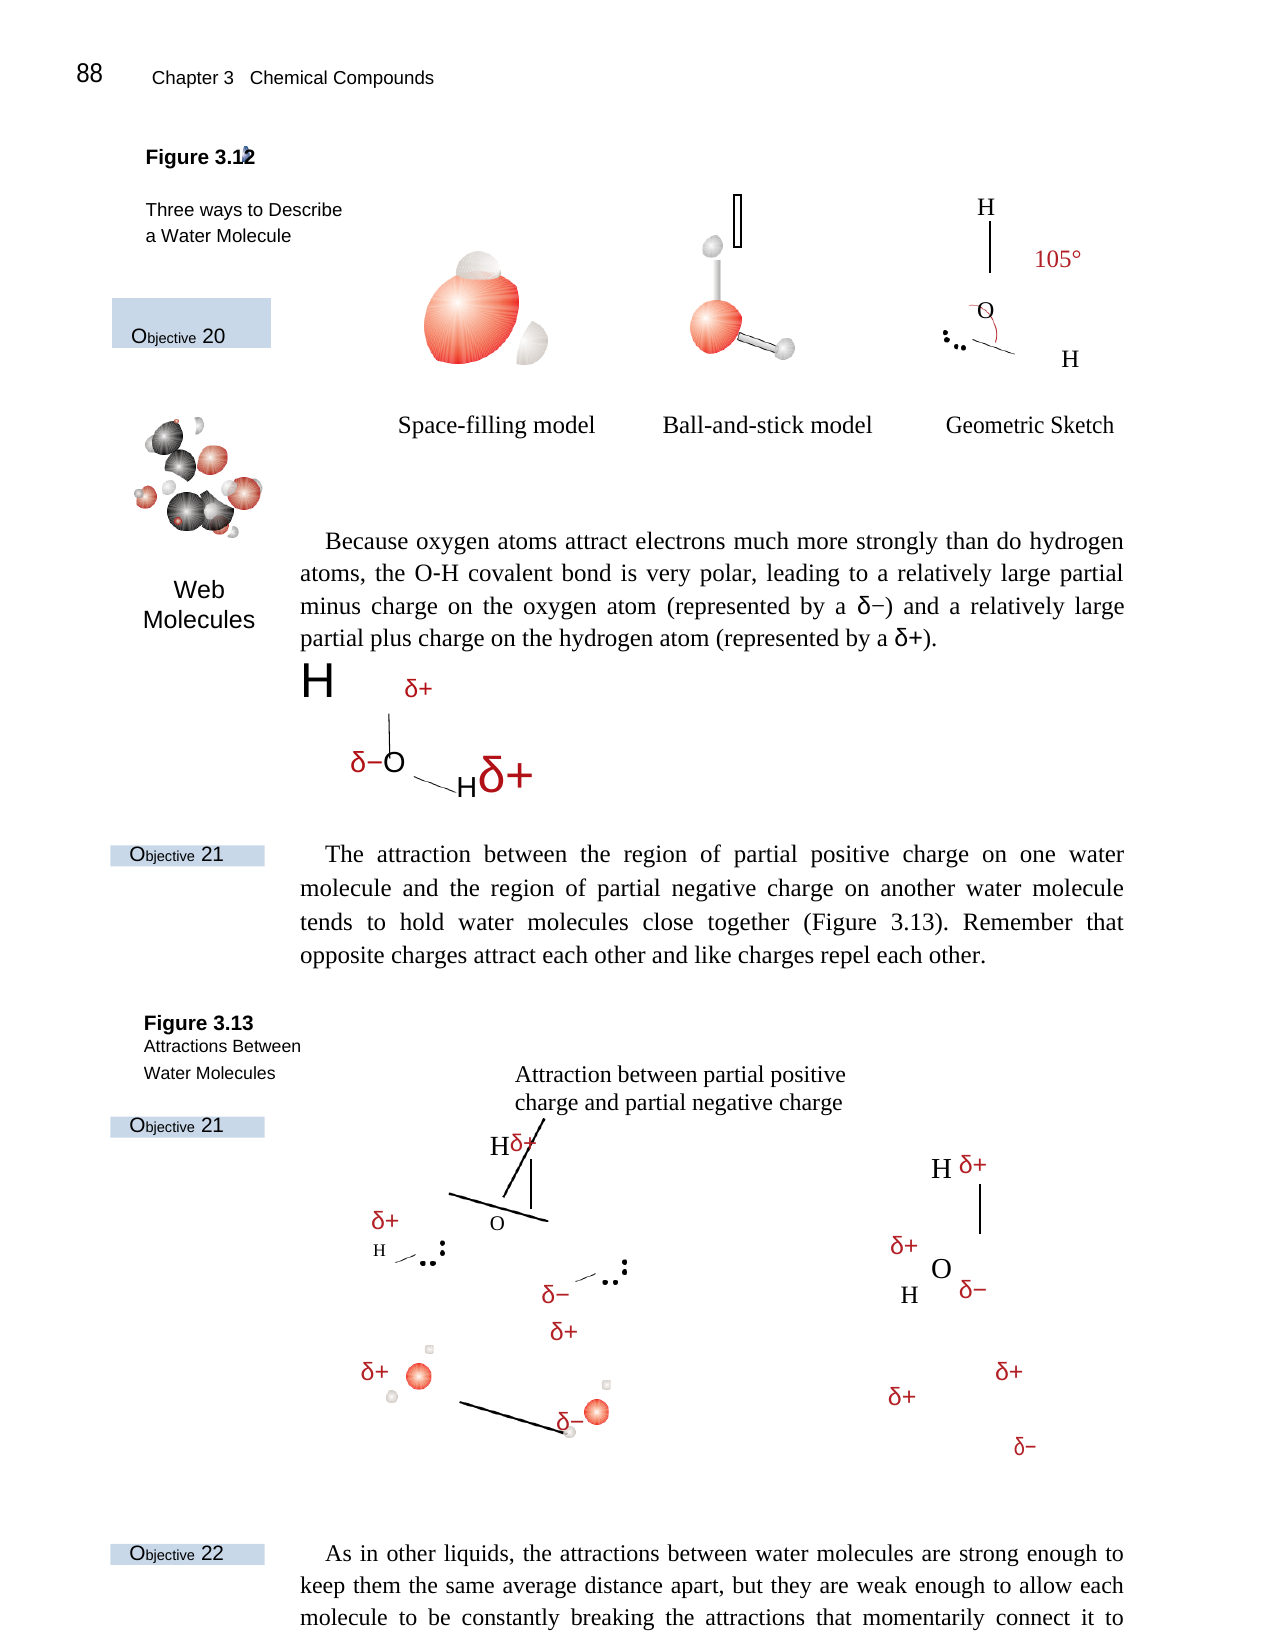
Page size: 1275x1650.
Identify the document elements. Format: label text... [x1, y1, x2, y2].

text Attractions Between Water Molecules [144, 1036, 310, 1083]
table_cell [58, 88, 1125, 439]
text Objective 21 [129, 1113, 310, 1137]
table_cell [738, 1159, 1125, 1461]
text δ−O Hδ+ [350, 745, 1125, 803]
text Molecules [142, 605, 256, 634]
text charge and partial negative charge [514, 1088, 1125, 1116]
text Objective 21 [129, 842, 256, 866]
list δ+ [300, 653, 1125, 708]
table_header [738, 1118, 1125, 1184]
text Web [142, 575, 256, 604]
picture [133, 439, 264, 538]
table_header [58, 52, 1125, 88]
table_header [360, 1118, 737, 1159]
text Attraction between partial positive [514, 1061, 1125, 1088]
text Objective 22 [129, 1540, 246, 1564]
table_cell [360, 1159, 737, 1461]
text Figure 3.13 [144, 1011, 310, 1034]
picture [413, 776, 457, 793]
text The attraction between the region of partial positive charge on one water molecule and the region of partial negative charge on another water molecule tends to hold water molecules close together (Figure 3.13). Remember that opposite charges attract each other and like charges repel each other. [300, 839, 1125, 969]
text Because oxygen atoms attract electrons much more strongly than do hydrogen atoms, the O‑H covalent bond is very polar, leading to a relatively large partial minus charge on the oxygen atom (represented by a δ−) and a relatively large partial plus charge on the hydrogen atom (represented by a δ+). [300, 523, 1125, 653]
